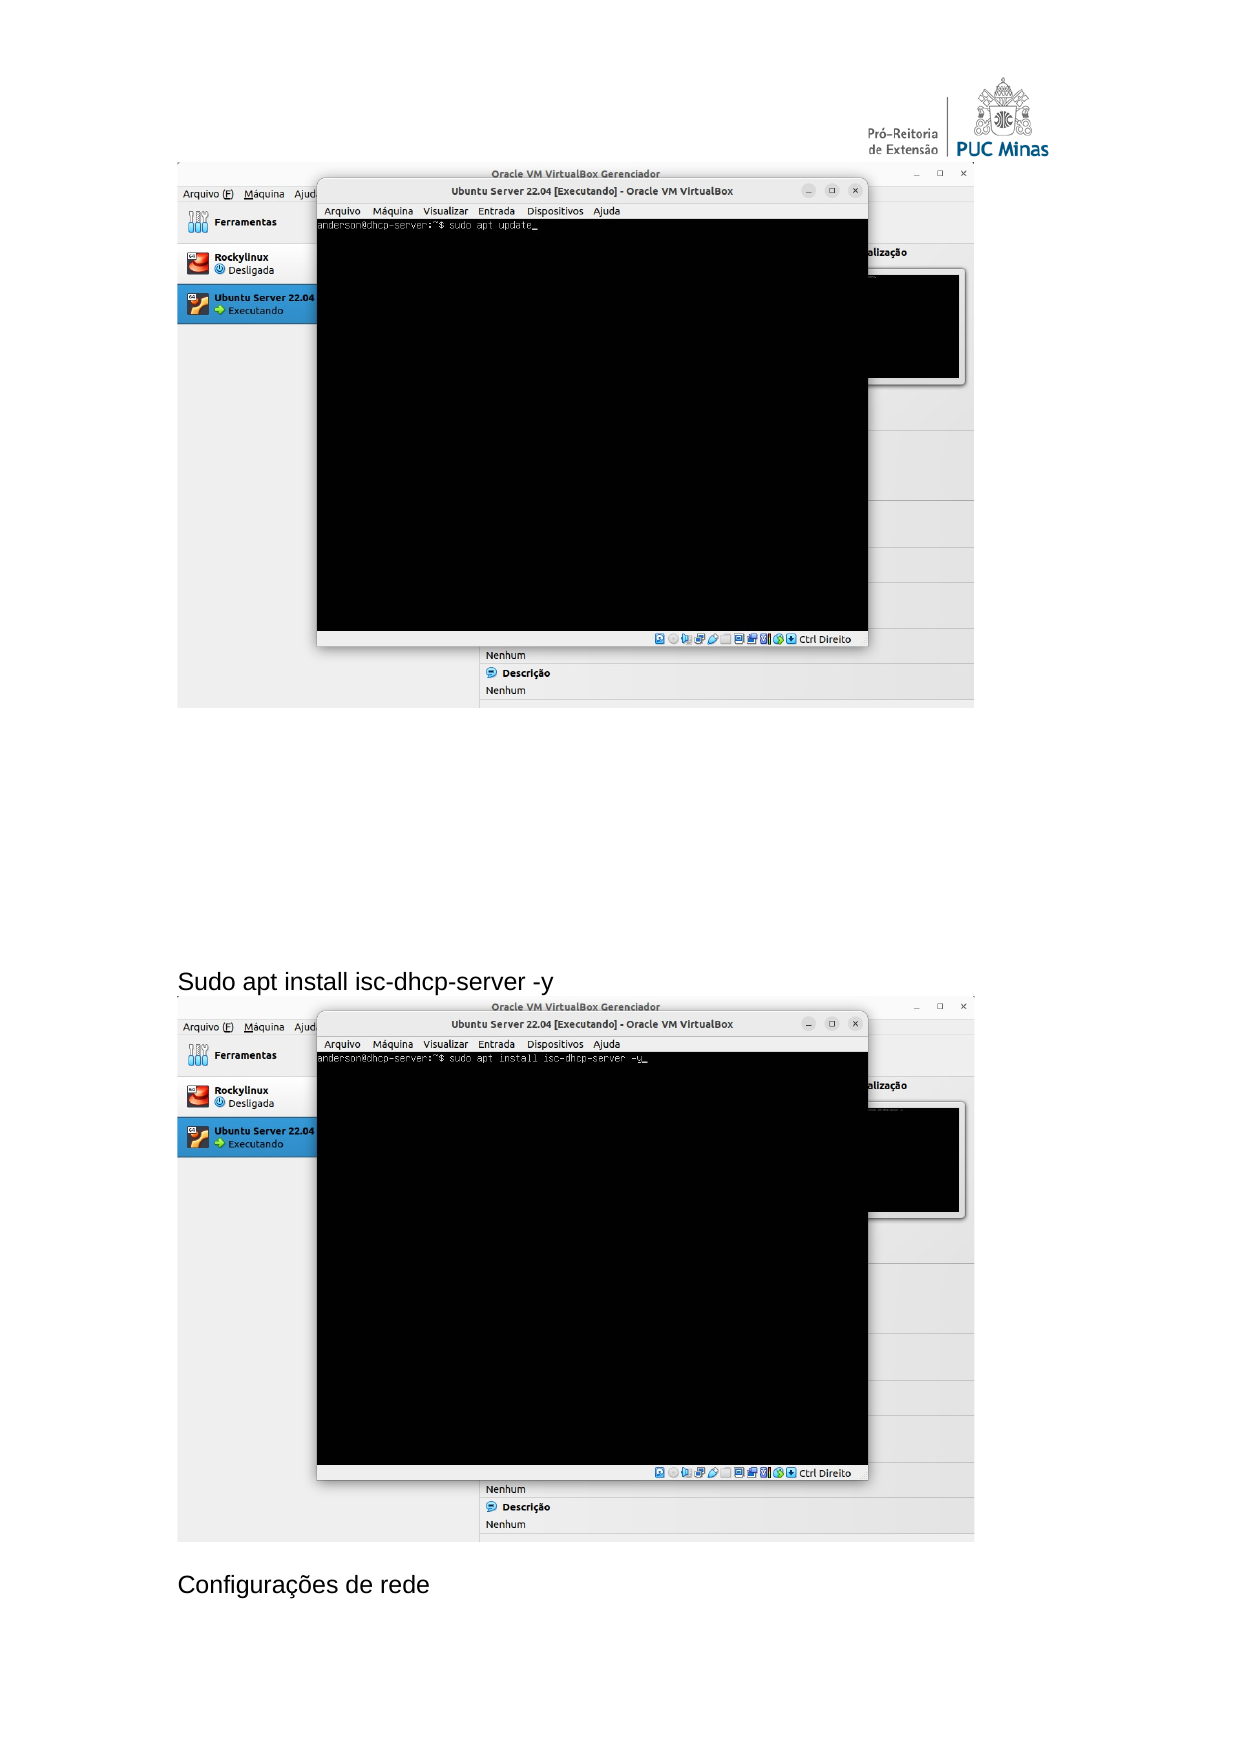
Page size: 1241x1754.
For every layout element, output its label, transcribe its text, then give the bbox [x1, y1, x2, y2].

picture [177, 73, 1064, 708]
text Configurações de rede [177, 1570, 1063, 1599]
text Sudo apt install isc-dhcp-server -y [177, 967, 1063, 996]
picture [177, 996, 975, 1542]
